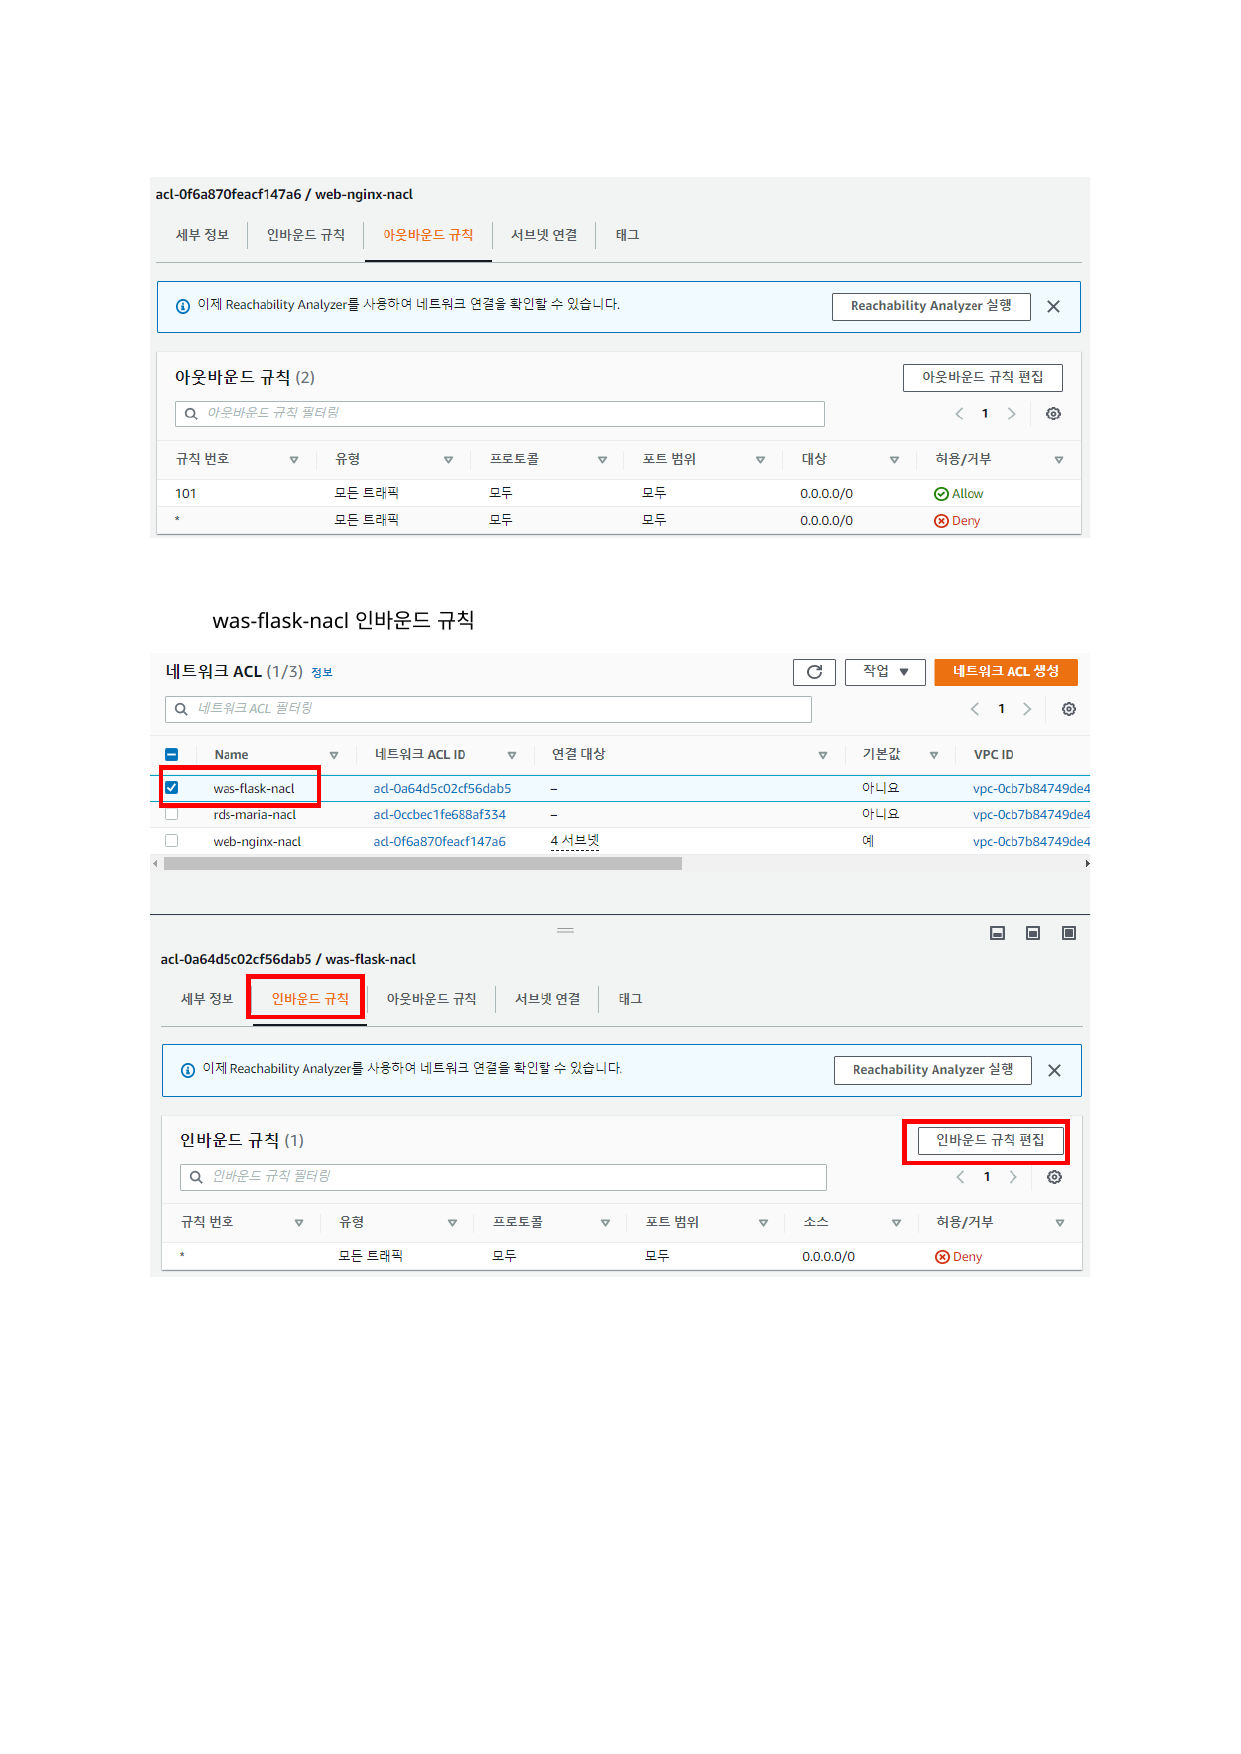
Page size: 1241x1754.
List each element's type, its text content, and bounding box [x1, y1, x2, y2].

picture [321, 777, 1091, 800]
picture [150, 803, 1091, 1277]
subtitle was-flask-nacl 인바운드 규칙 [212, 604, 1090, 634]
picture [150, 653, 1091, 774]
picture [163, 770, 317, 774]
picture [150, 177, 1091, 538]
picture [150, 777, 159, 800]
picture [163, 777, 317, 800]
